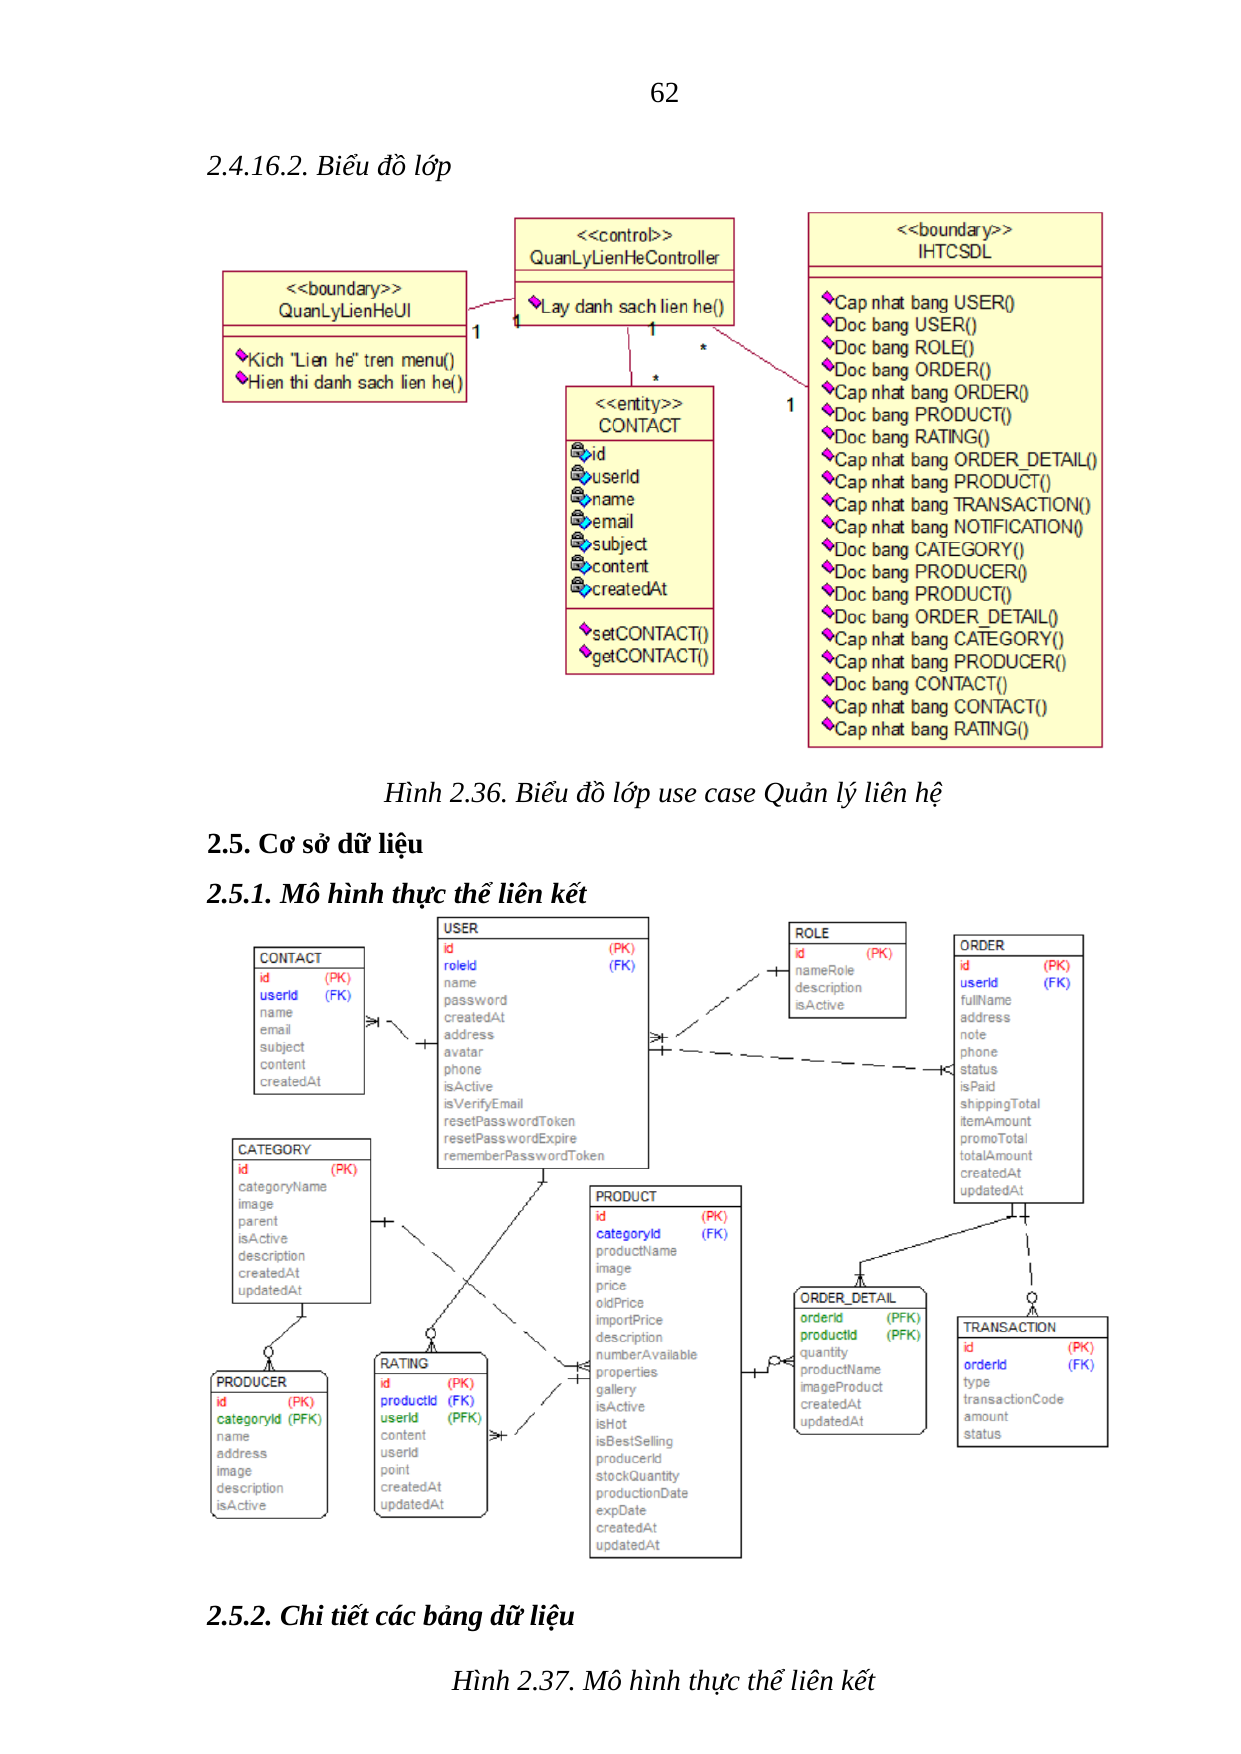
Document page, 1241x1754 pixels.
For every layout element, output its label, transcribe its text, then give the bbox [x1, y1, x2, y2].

text Hình 2.. Biểu đồ lớp use case Quản lý liên hệ [207, 776, 1122, 809]
text 2.4.16.2. Biểu đồ lớp [207, 148, 1122, 181]
subtitle 2.5. Cơ sở dữ liệu [207, 826, 1122, 859]
picture [206, 913, 1119, 1565]
subtitle 2.5.1. Mô hình thực thể liên kết [207, 876, 1122, 910]
picture [208, 199, 1121, 758]
